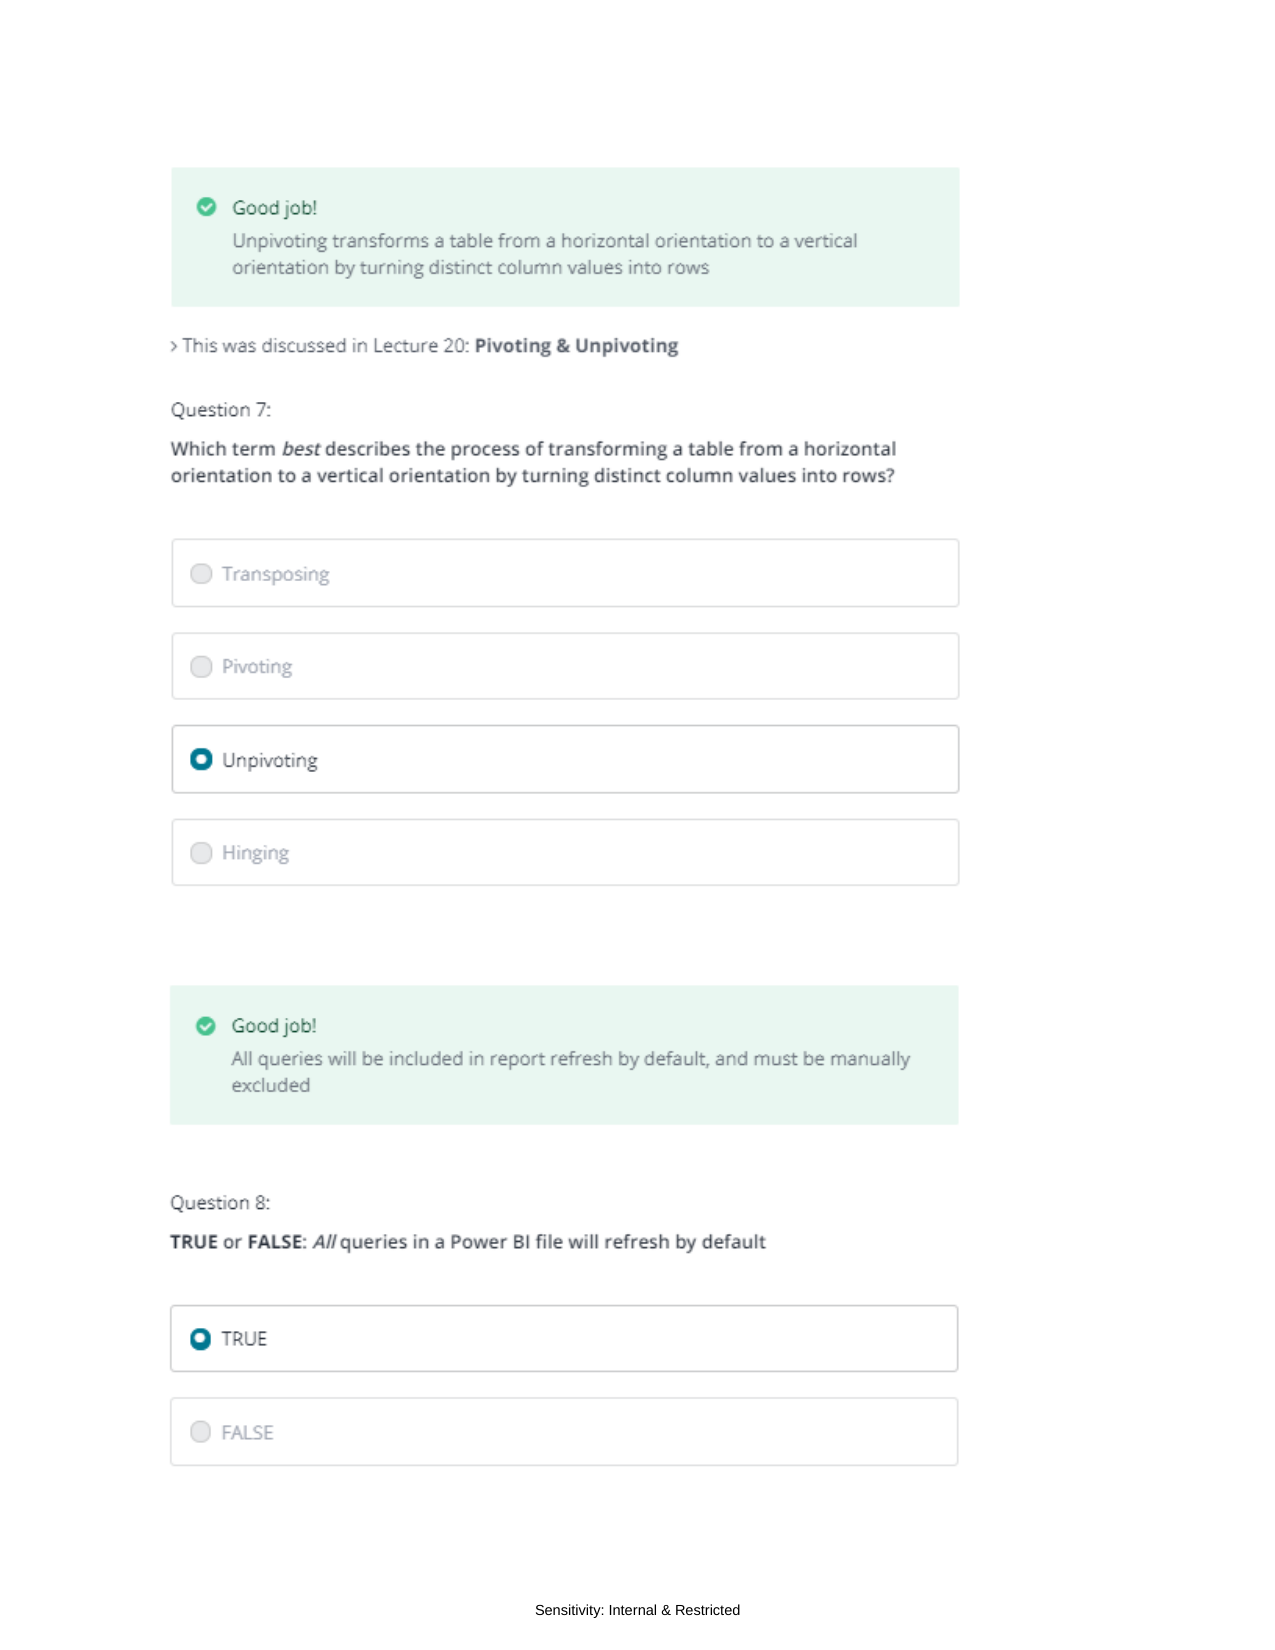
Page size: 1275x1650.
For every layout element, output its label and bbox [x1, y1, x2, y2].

picture [150, 150, 988, 905]
picture [150, 970, 976, 1493]
